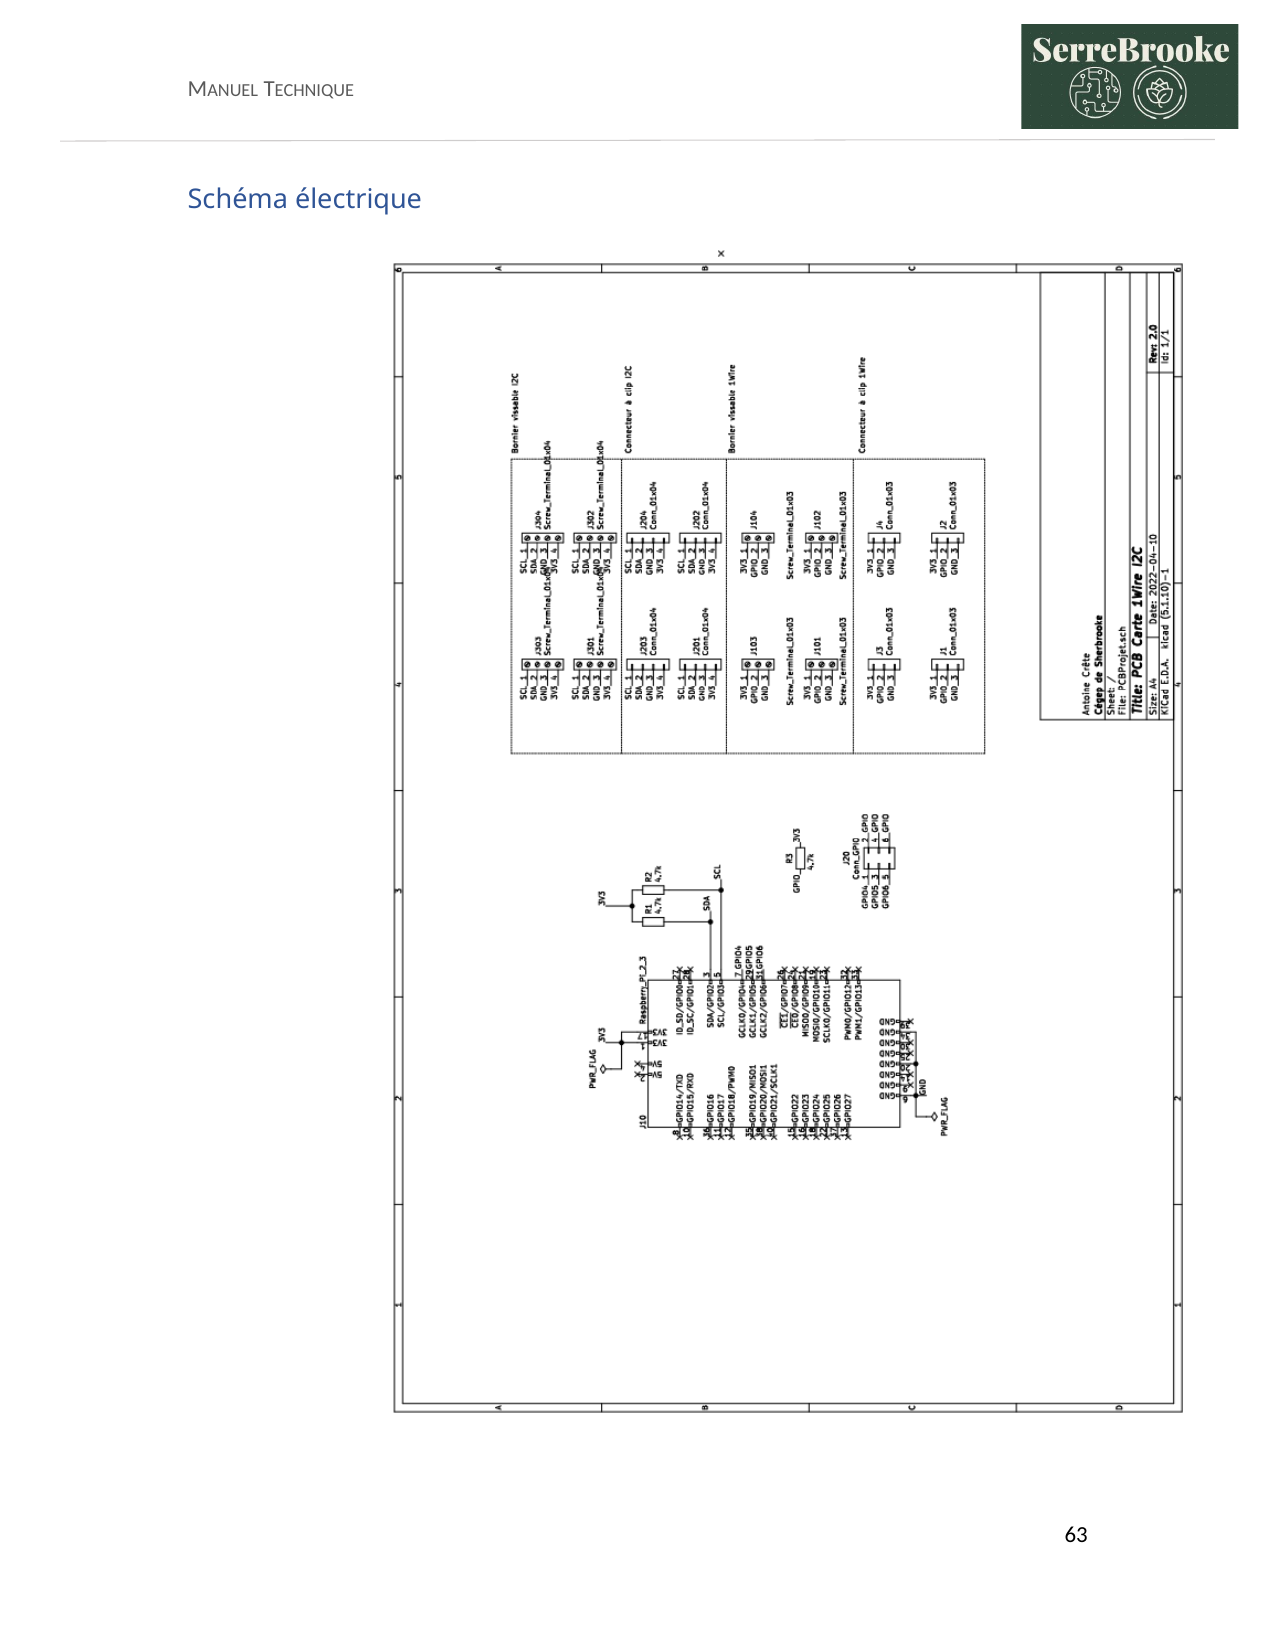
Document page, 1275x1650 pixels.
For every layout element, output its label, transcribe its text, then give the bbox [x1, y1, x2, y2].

picture [372, 245, 1199, 1435]
subtitle Schéma électrique [187, 179, 1087, 216]
picture [1021, 24, 1239, 129]
